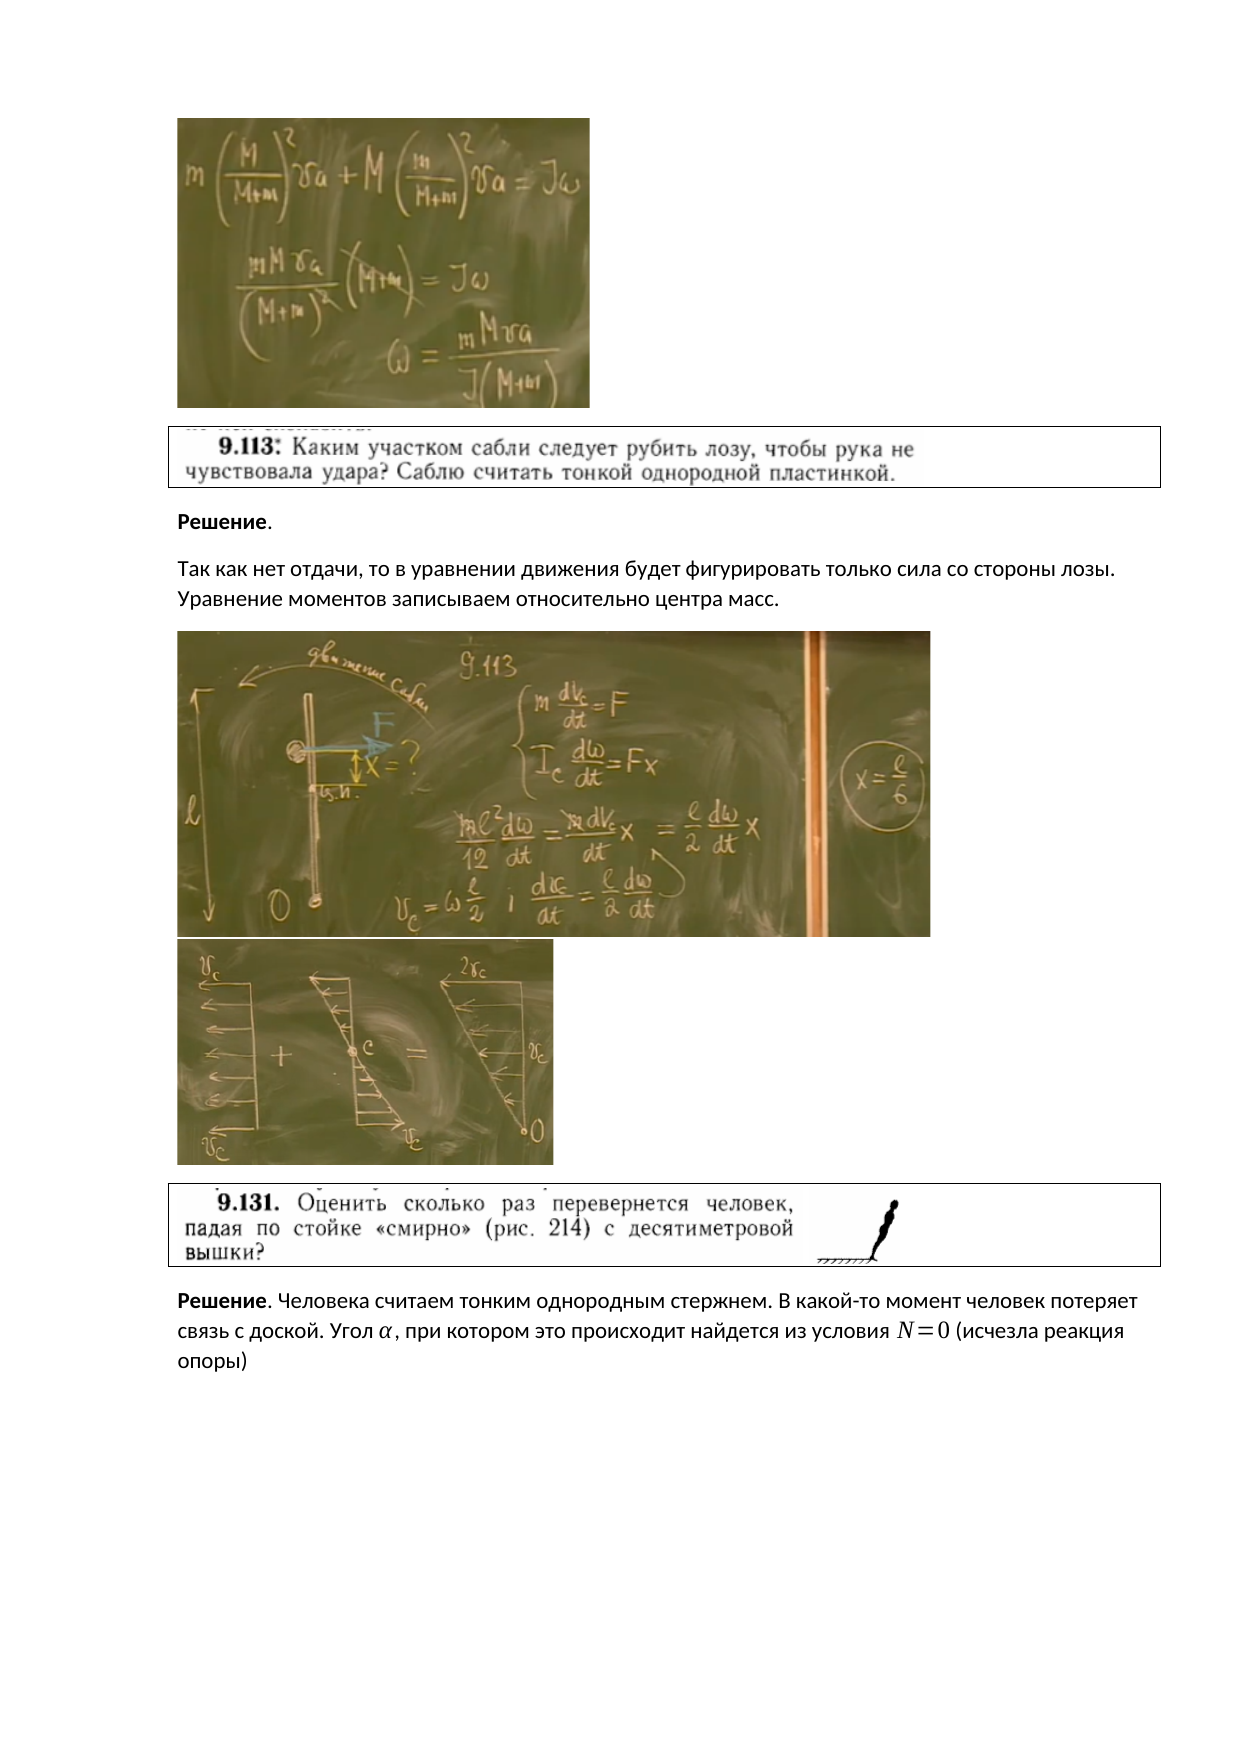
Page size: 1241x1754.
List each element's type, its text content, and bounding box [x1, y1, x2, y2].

picture [177, 631, 931, 937]
picture [177, 1188, 804, 1264]
text Так как нет отдачи, то в уравнении движения будет фигурировать только сила со стороны лозы. Уравнение моментов записываем относительно центра масс. [177, 554, 1152, 612]
text Решение. Человека считаем тонким однородным стержнем. В какой-то момент человек потеряет связь с доской. Угол , при котором это происходит найдется из условия (исчезла реакция опоры) [177, 1286, 1152, 1374]
text Решение. [177, 507, 1152, 535]
picture [177, 939, 554, 1165]
picture [808, 1186, 900, 1264]
picture [177, 429, 924, 486]
picture [177, 118, 590, 408]
